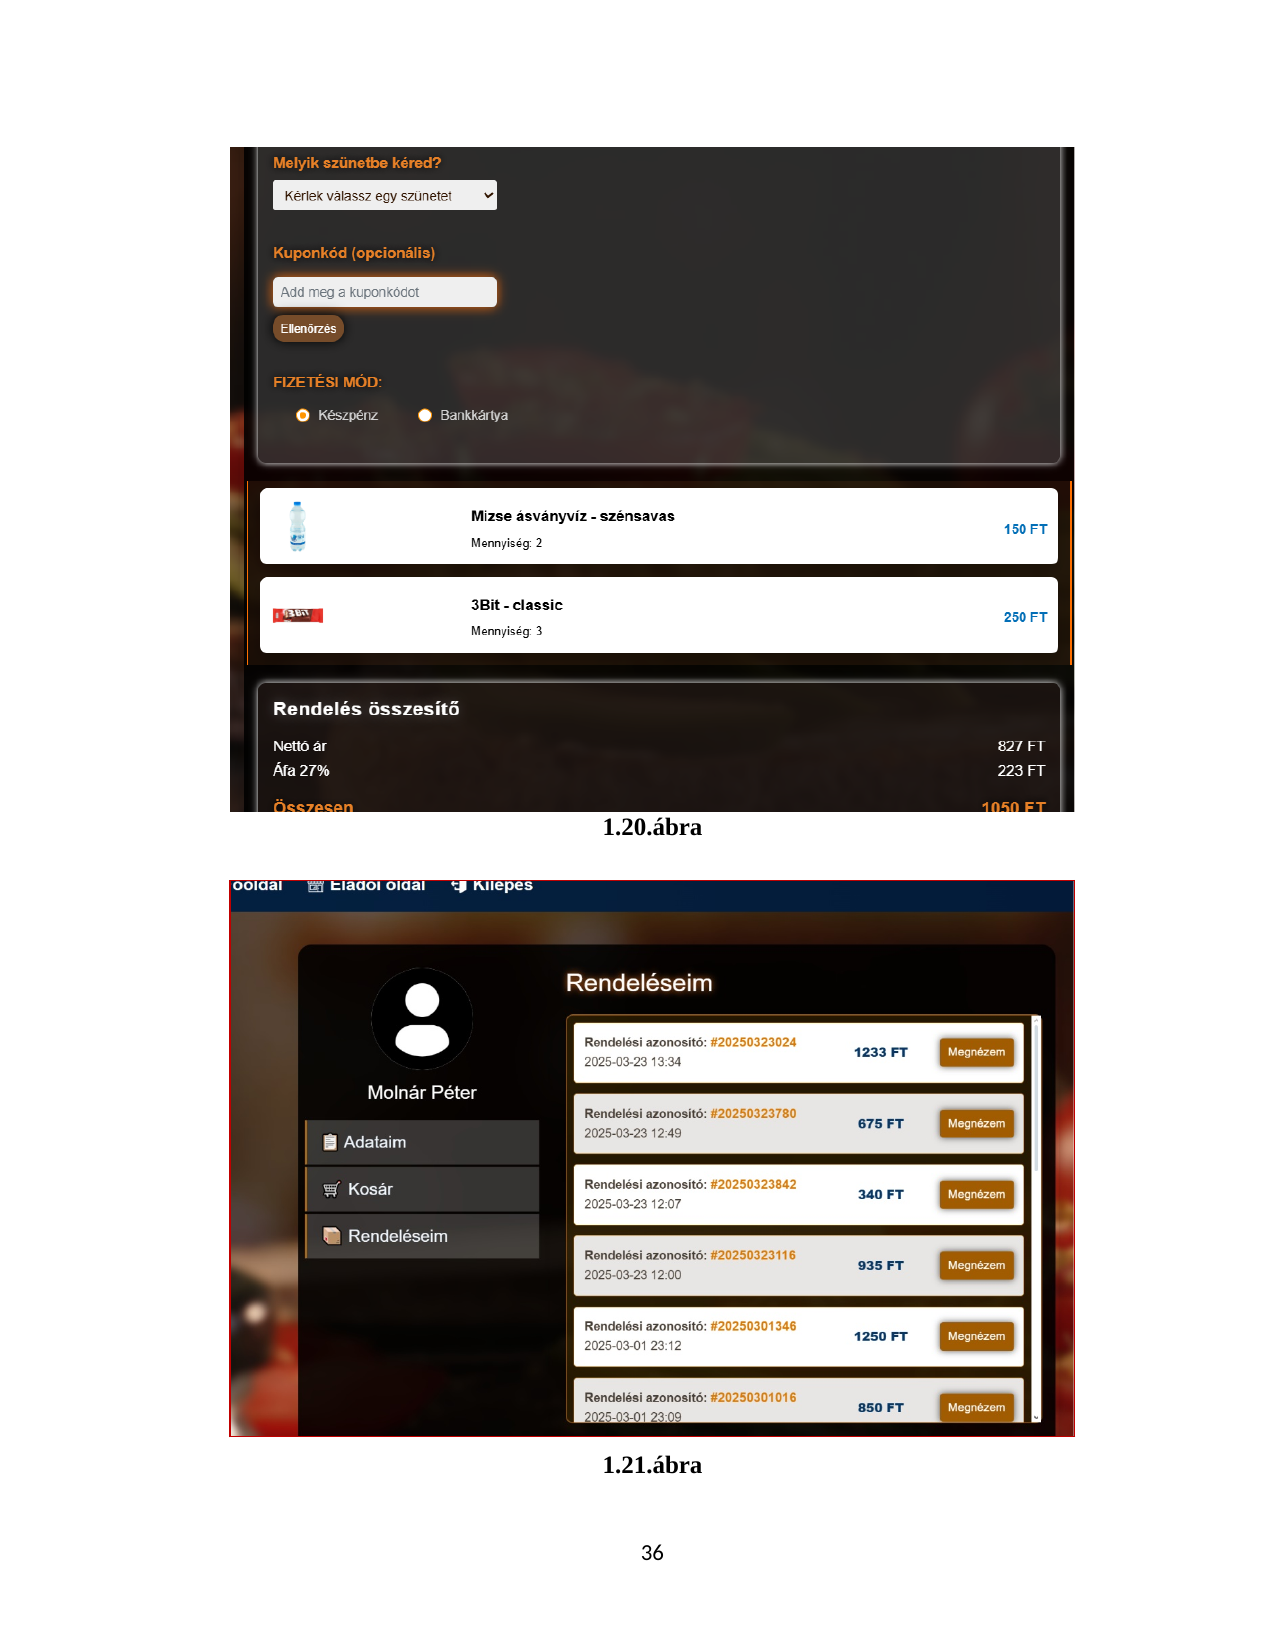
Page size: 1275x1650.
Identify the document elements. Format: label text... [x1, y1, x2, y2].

picture [230, 147, 1075, 812]
text 1.21.ábra [177, 1450, 1127, 1479]
text 1.20.ábra [177, 812, 1127, 840]
picture [231, 881, 1074, 1436]
